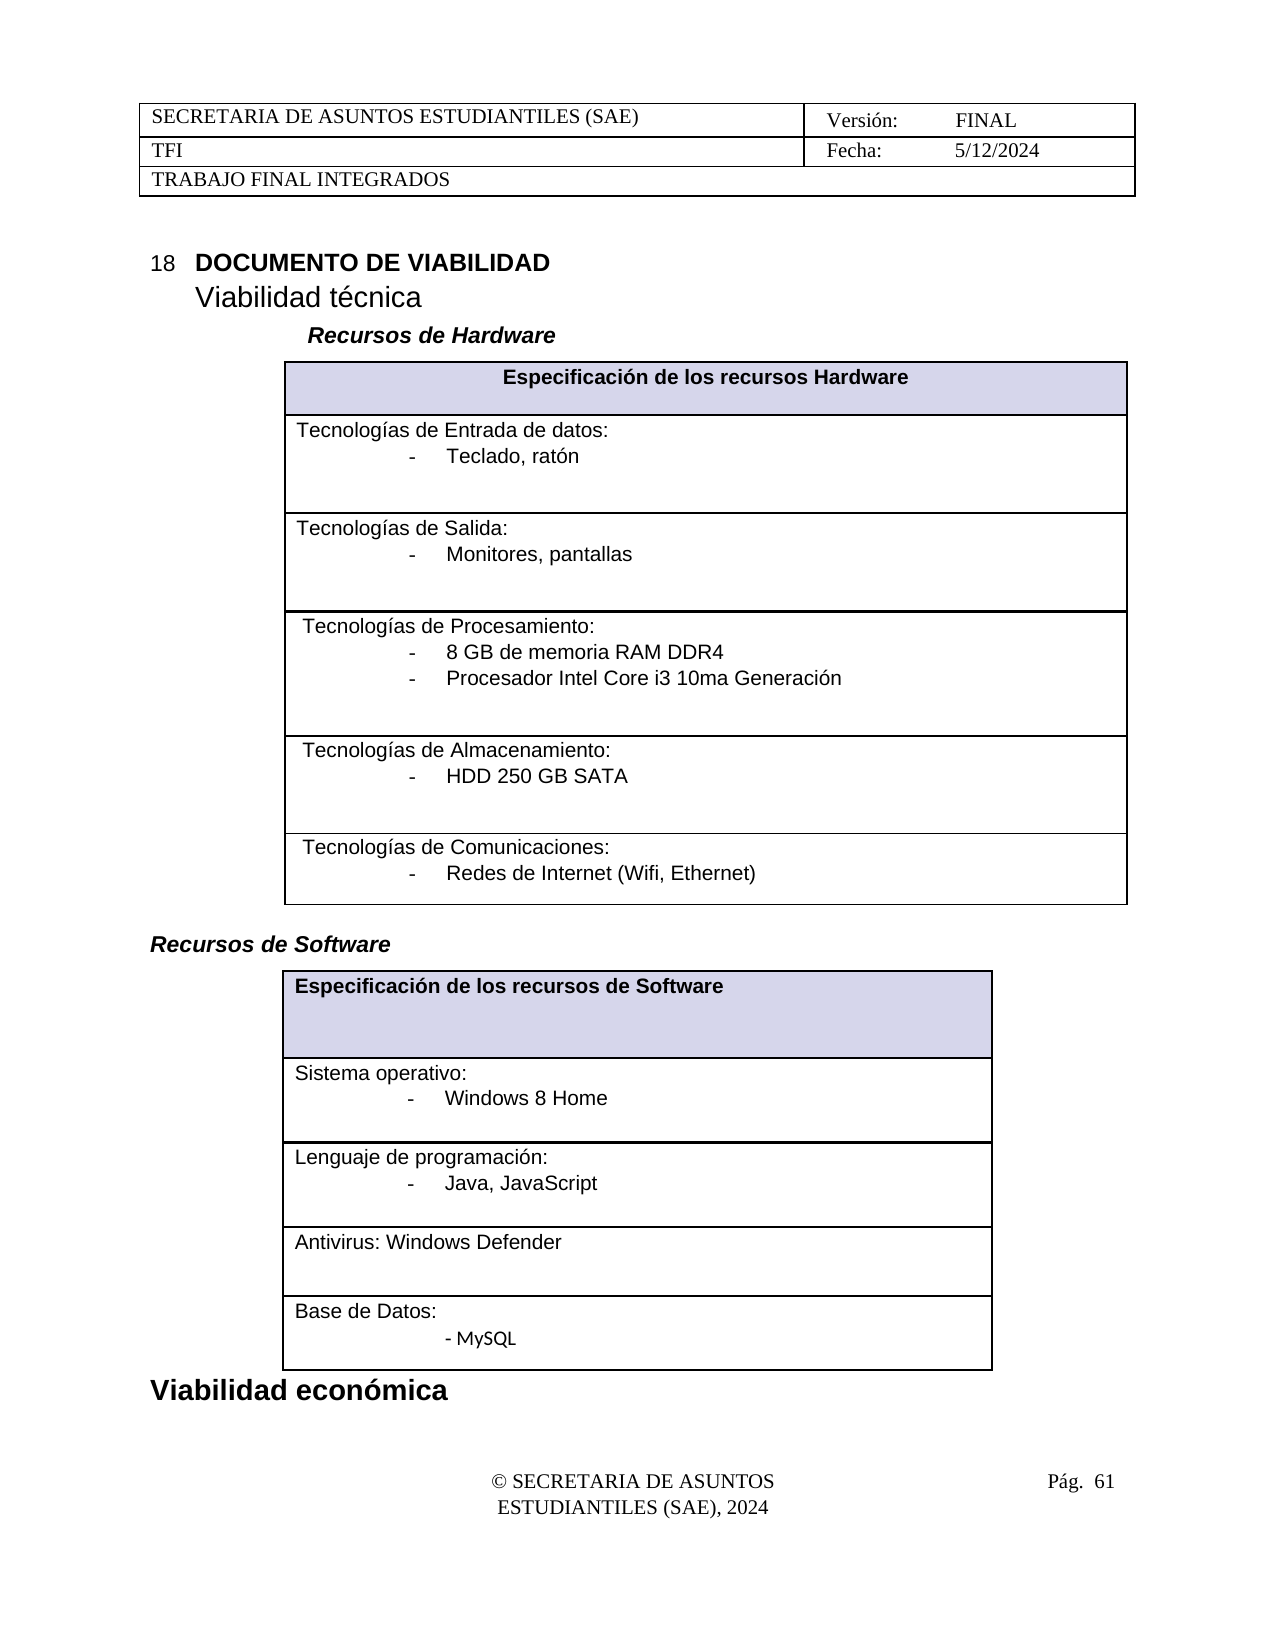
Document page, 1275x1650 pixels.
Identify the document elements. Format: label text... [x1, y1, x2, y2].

table_cell Sistema operativo: Windows 8 Home [284, 1059, 991, 1141]
table_cell Tecnologías de Almacenamiento: HDD 250 GB SATA [286, 737, 1126, 832]
table_cell Lenguaje de programación: Java, JavaScript [284, 1144, 991, 1226]
table_cell Antivirus: Windows Defender [284, 1228, 991, 1295]
table_header Especificación de los recursos Hardware [286, 363, 1126, 414]
table_header Especificación de los recursos de Software [284, 972, 991, 1057]
table_cell Tecnologías de Comunicaciones: Redes de Internet (Wifi, Ethernet) [286, 834, 1126, 904]
subtitle DOCUMENTO DE VIABILIDAD Viabilidad técnica [150, 248, 1125, 313]
table_cell Tecnologías de Entrada de datos: Teclado, ratón [286, 416, 1126, 512]
subtitle Recursos de Software [150, 931, 1125, 957]
table_cell Tecnologías de Salida: Monitores, pantallas [286, 514, 1126, 610]
subtitle Viabilidad económica [150, 1333, 1125, 1406]
subtitle Recursos de Hardware [307, 322, 1125, 348]
table_cell Base de Datos: - MySQL [284, 1297, 991, 1369]
table_cell Tecnologías de Procesamiento: 8 GB de memoria RAM DDR4 Procesador Intel Core i3 10ma Generación [286, 613, 1126, 734]
